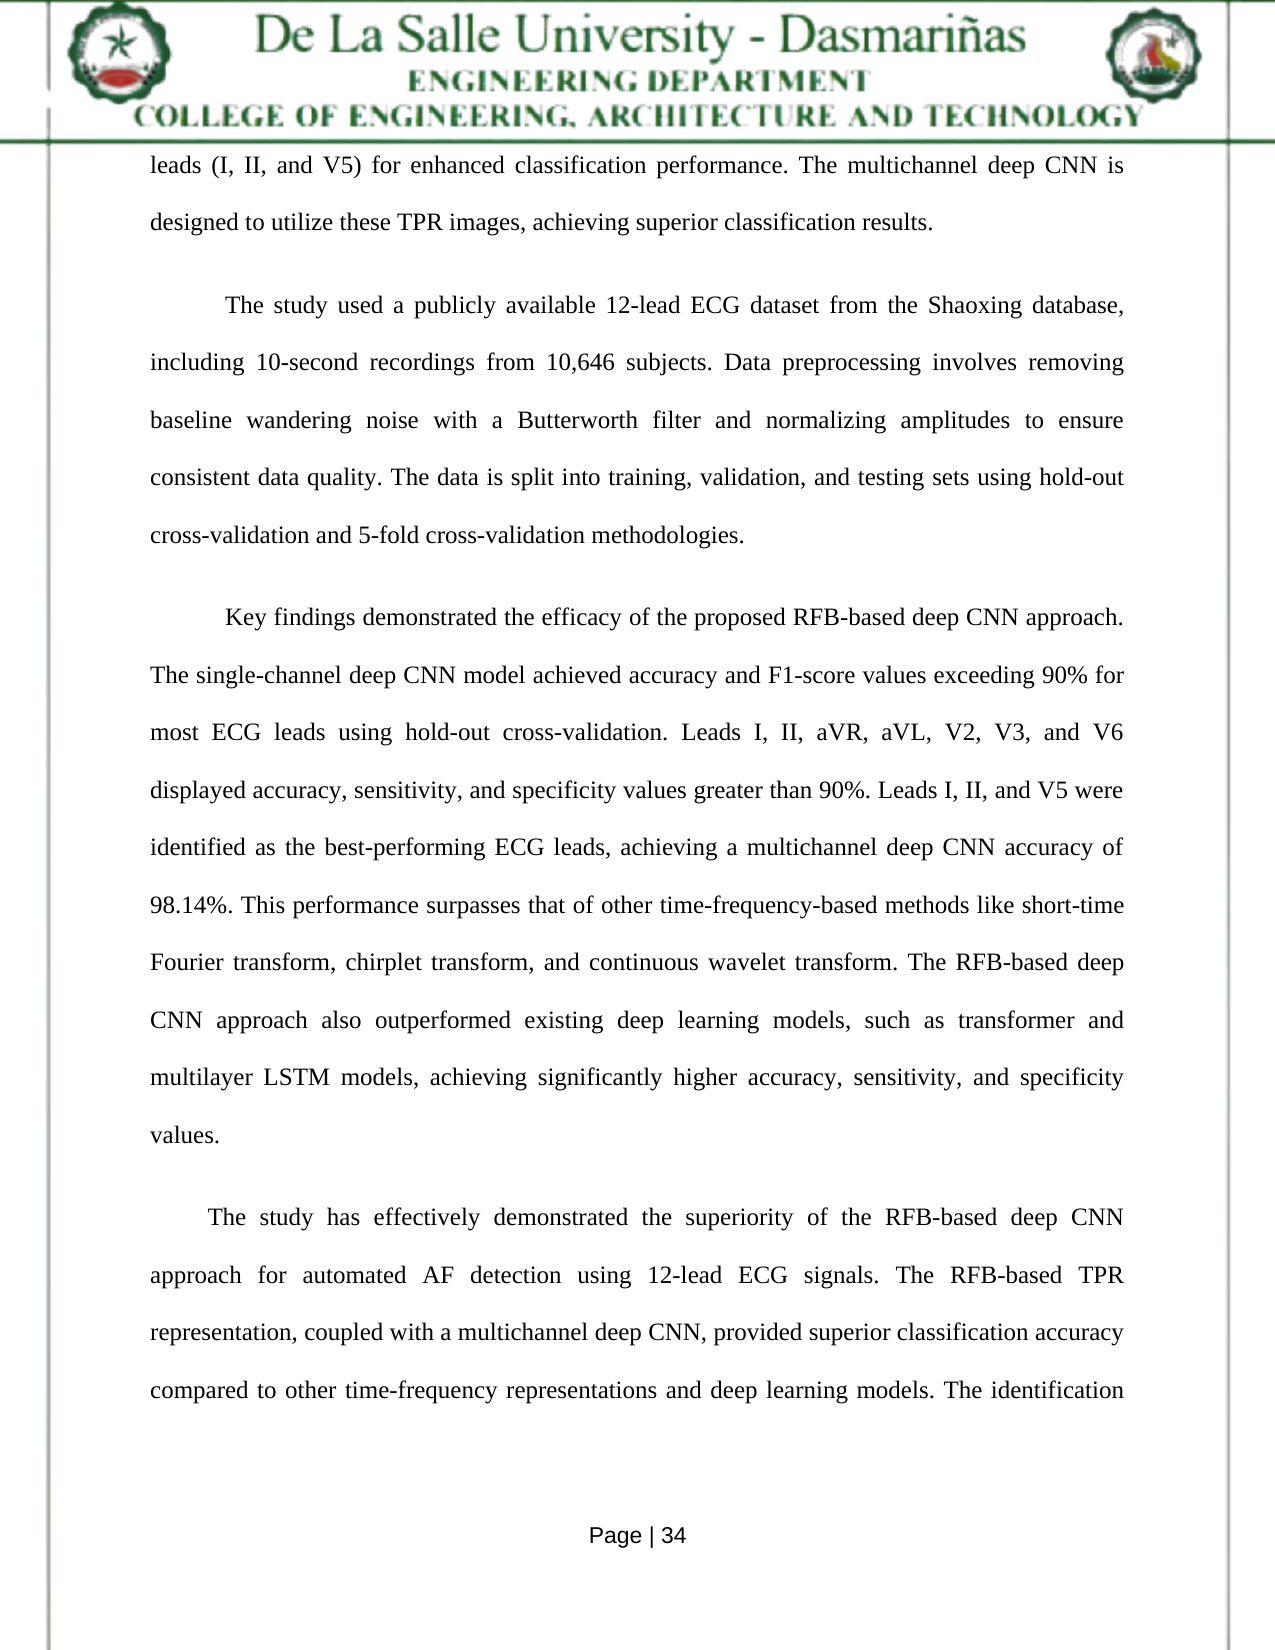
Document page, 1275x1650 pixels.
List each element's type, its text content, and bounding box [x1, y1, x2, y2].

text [150, 1202, 1125, 1404]
text The study used a publicly available 12-lead ECG dataset from the Shaoxing database, including 10-second recordings from 10,646 subjects. Data preprocessing involves removing baseline wandering noise with a Butterworth filter and normalizing amplitudes to ensure consistent data quality. The data is split into training, validation, and testing sets using hold-out cross-validation and 5-fold cross-validation methodologies. [150, 290, 1125, 549]
text Key findings demonstrated the efficacy of the proposed RFB-based deep CNN approach. The single-channel deep CNN model achieved accuracy and F1-score values exceeding 90% for most ECG leads using hold-out cross-validation. Leads I, II, aVR, aVL, V2, V3, and V6 displayed accuracy, sensitivity, and specificity values greater than 90%. Leads I, II, and V5 were identified as the best-performing ECG leads, achieving a multichannel deep CNN accuracy of 98.14%. This performance surpasses that of other time-frequency-based methods like short-time Fourier transform, chirplet transform, and continuous wavelet transform. The RFB-based deep CNN approach also outperformed existing deep learning models, such as transformer and multilayer LSTM models, achieving significantly higher accuracy, sensitivity, and specificity values. [150, 602, 1125, 1149]
picture [0, 0, 1275, 1650]
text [150, 150, 1125, 236]
